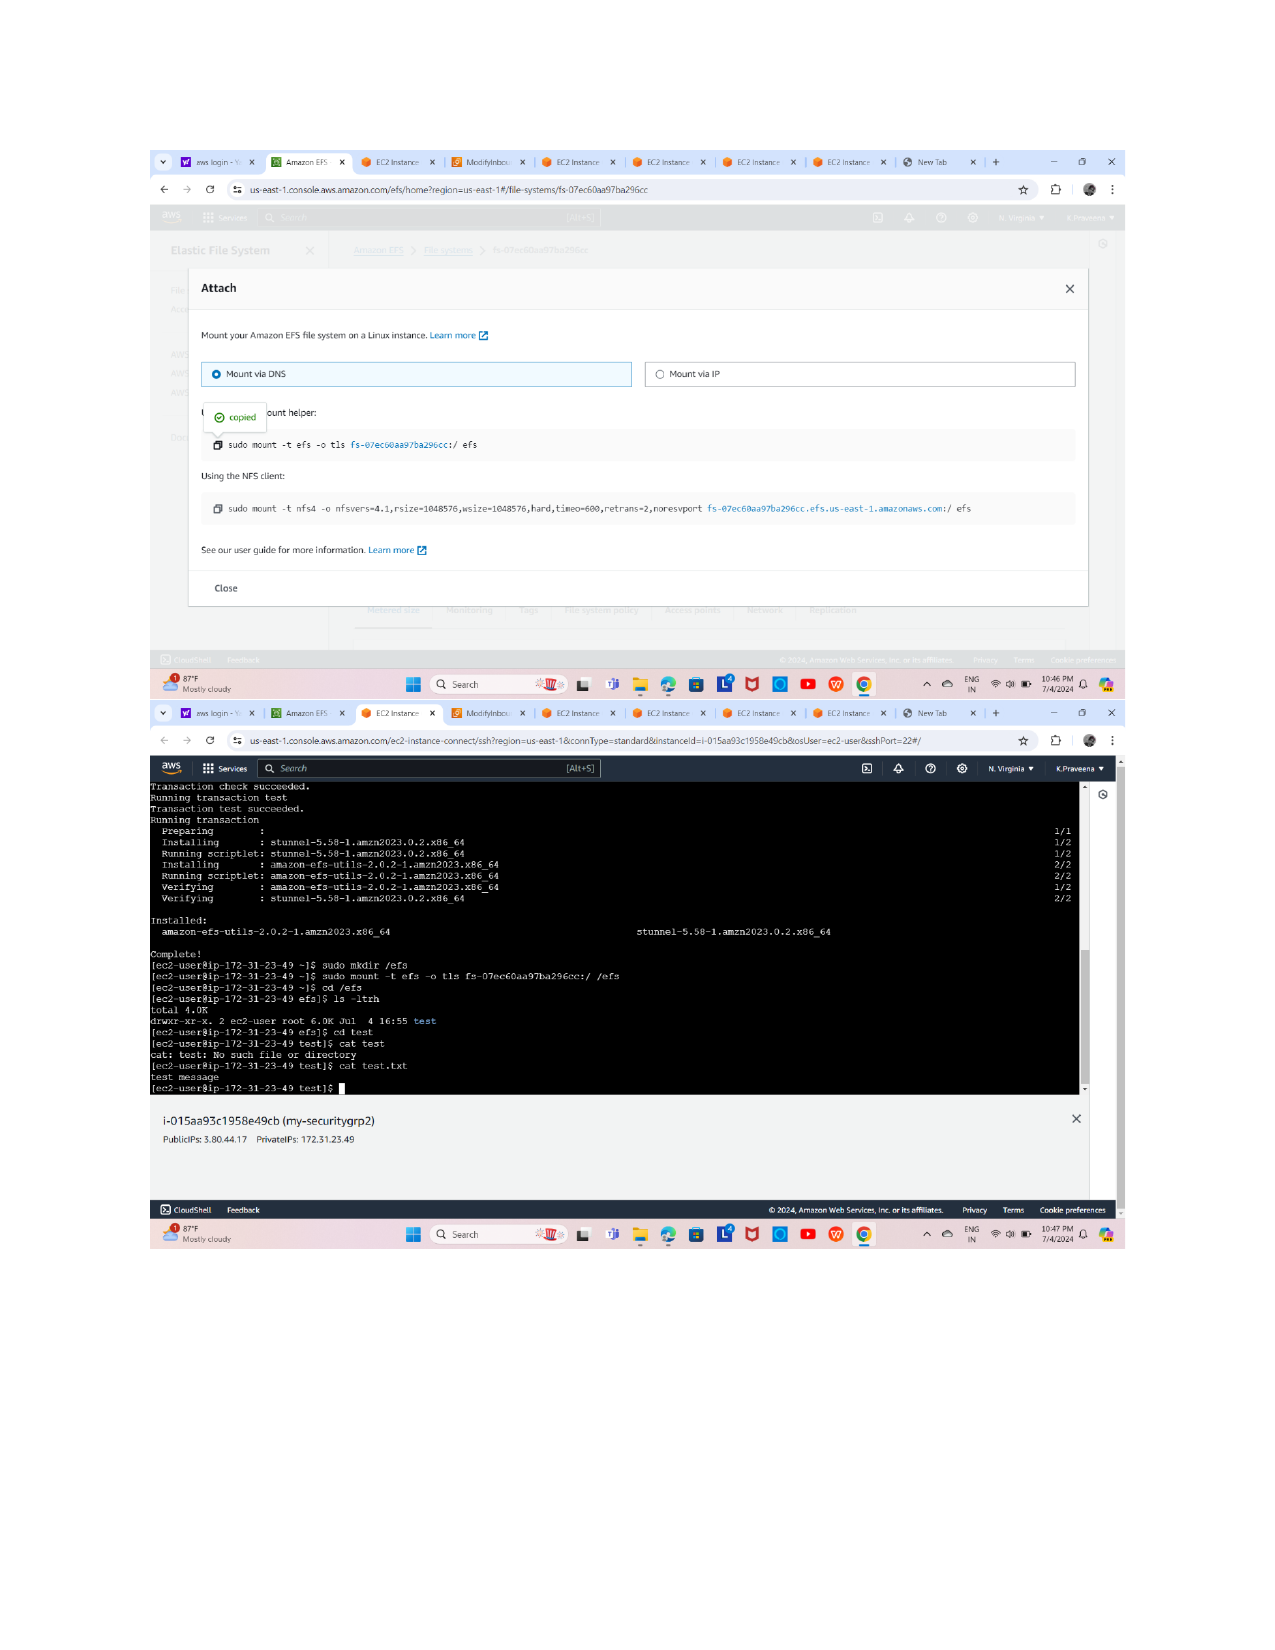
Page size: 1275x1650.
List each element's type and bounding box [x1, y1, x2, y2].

picture [150, 150, 1125, 699]
picture [150, 700, 1125, 1249]
